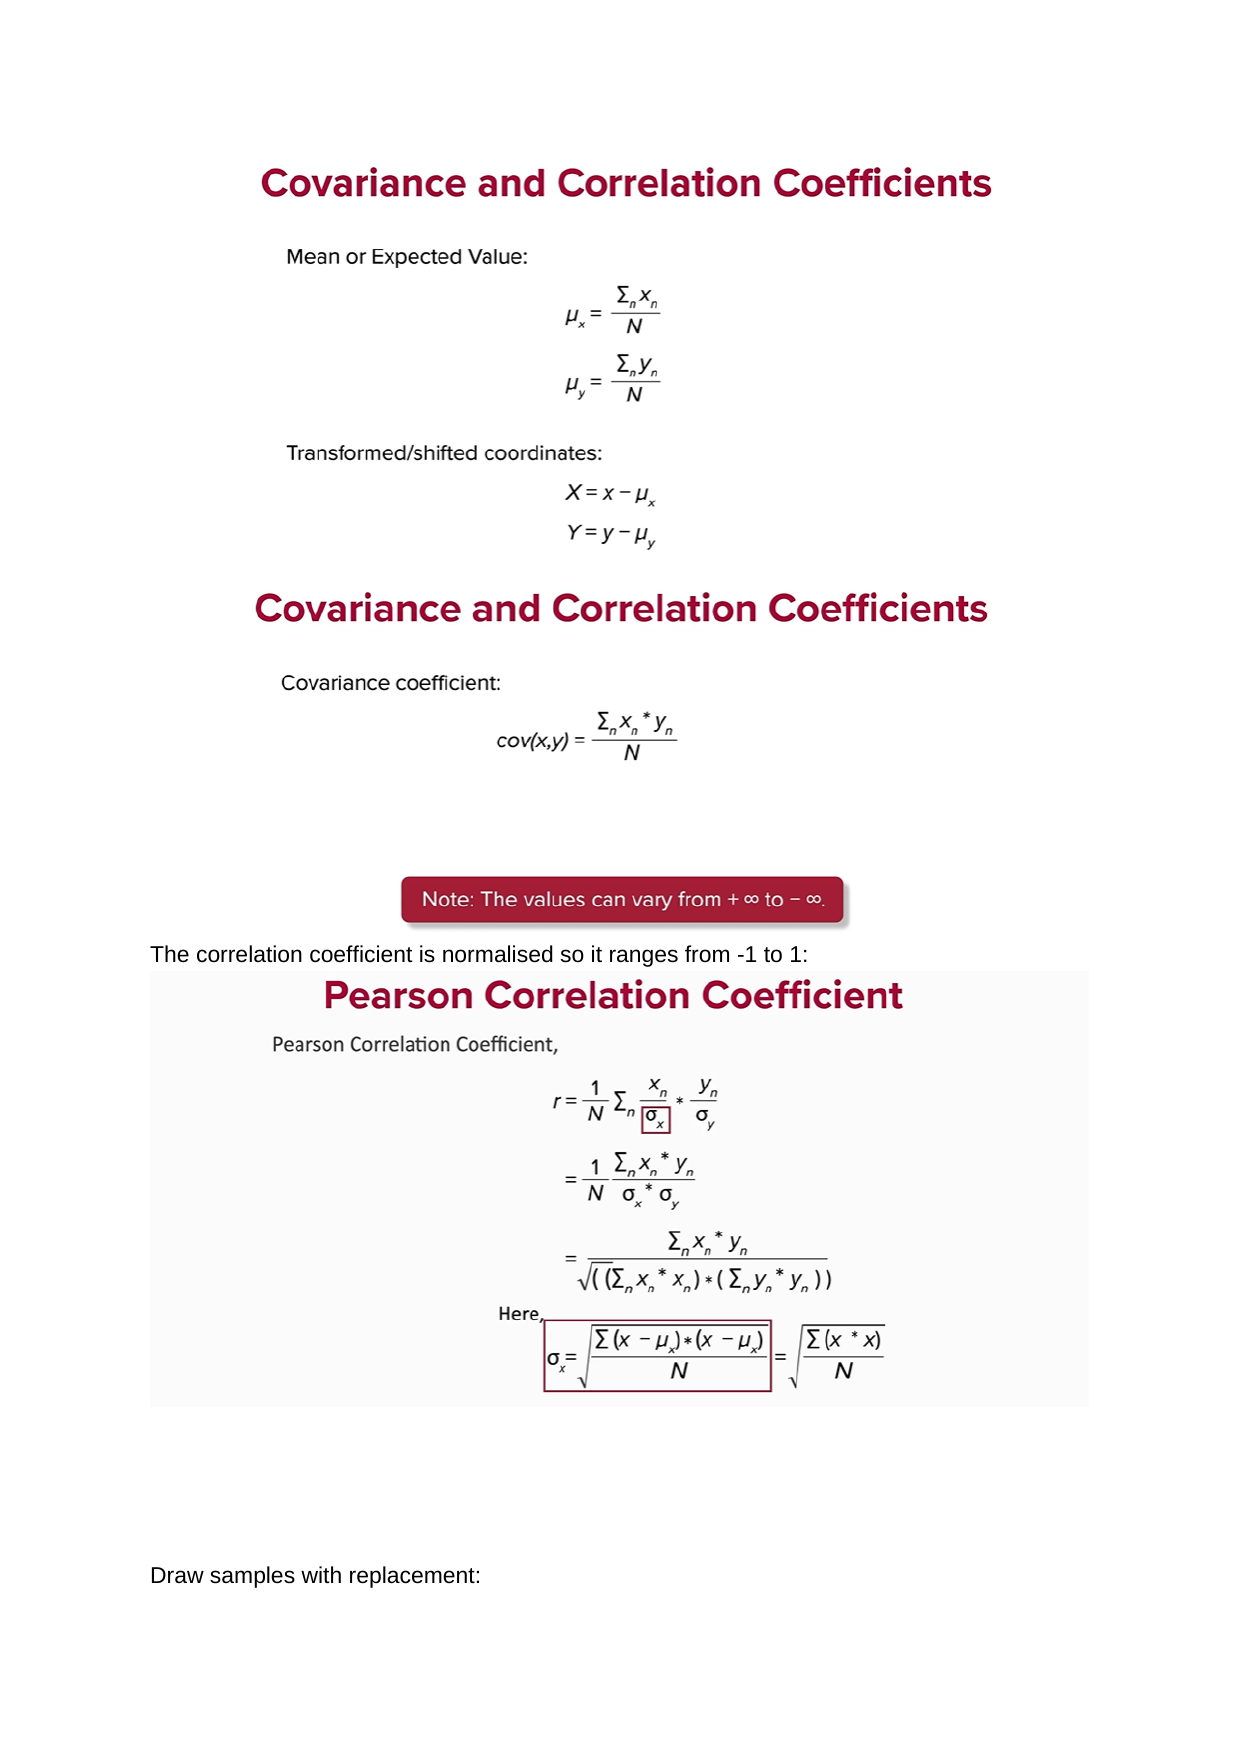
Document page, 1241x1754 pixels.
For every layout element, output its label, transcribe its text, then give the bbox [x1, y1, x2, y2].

picture [150, 581, 1091, 938]
picture [150, 971, 1091, 1407]
text Draw samples with replacement: [150, 1562, 1090, 1588]
picture [150, 150, 1091, 577]
text The correlation coefficient is normalised so it ranges from -1 to 1: [150, 941, 1090, 967]
